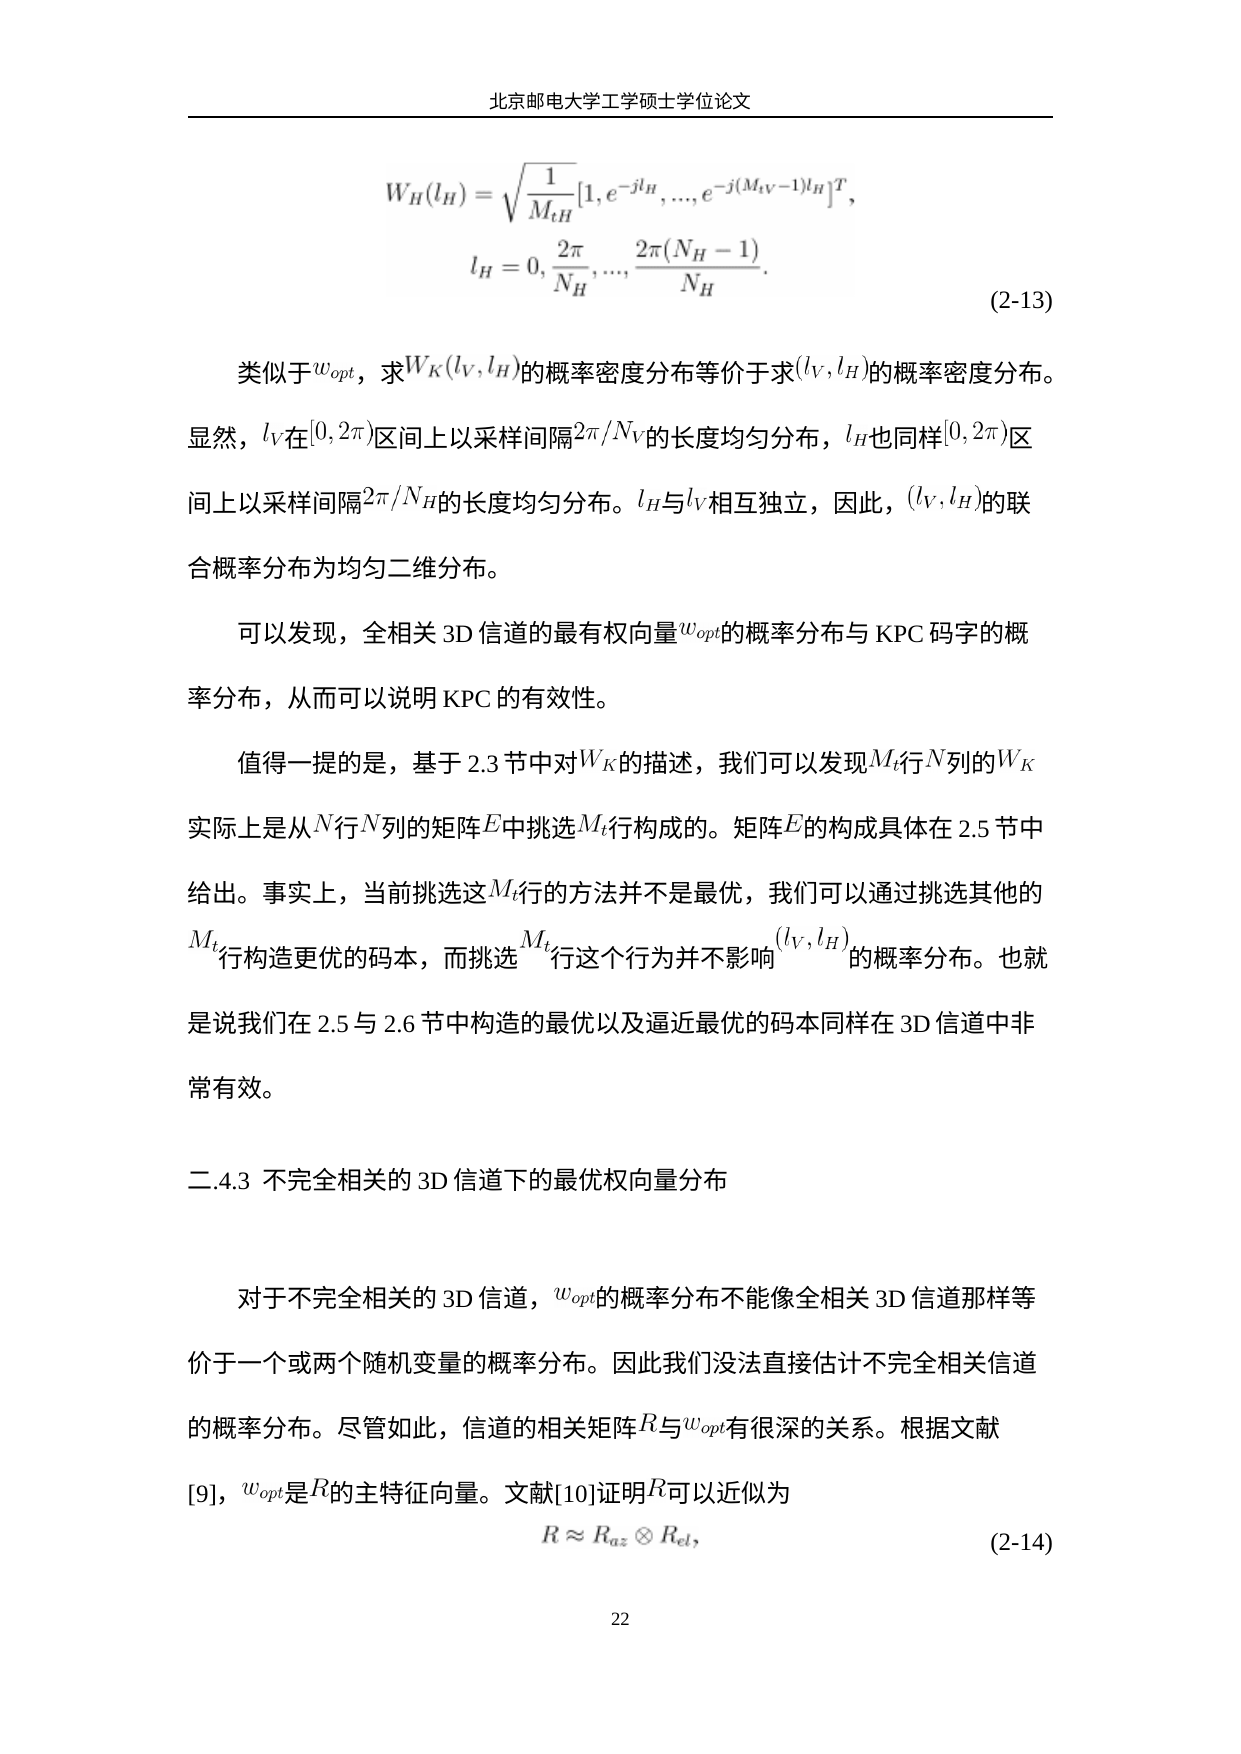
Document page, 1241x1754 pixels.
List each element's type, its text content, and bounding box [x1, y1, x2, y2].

subtitle 不完全相关的3D信道下的最优权向量分布 [187, 1146, 1053, 1211]
text 值得一提的是，基于2.3节中对的描述，我们可以发现行列的实际上是从行列的矩阵中挑选行构成的。矩阵的构成具体在2.5节中给出。事实上，当前挑选这行的方法并不是最优，我们可以通过挑选其他的行构造更优的码本，而挑选行这个行为并不影响的概率分布。也就是说我们在2.5与2.6节中构造的最优以及逼近最优的码本同样在3D信道中非常有效。 [187, 729, 1053, 1119]
text 类似于，求的概率密度分布等价于求的概率密度分布。显然，在区间上以采样间隔的长度均匀分布，也同样区间上以采样间隔的长度均匀分布。与相互独立，因此，的联合概率分布为均匀二维分布。 [187, 339, 1053, 599]
text 对于不完全相关的3D信道，的概率分布不能像全相关3D信道那样等价于一个或两个随机变量的概率分布。因此我们没法直接估计不完全相关信道的概率分布。尽管如此，信道的相关矩阵与有很深的关系。根据文献[9]，是的主特征向量。文献[10]证明可以近似为 [187, 1264, 1053, 1524]
text 可以发现，全相关3D信道的最有权向量的概率分布与KPC码字的概率分布，从而可以说明KPC的有效性。 [187, 599, 1053, 729]
text (2-14) [187, 1524, 1053, 1557]
text (2-13) [187, 162, 1053, 324]
